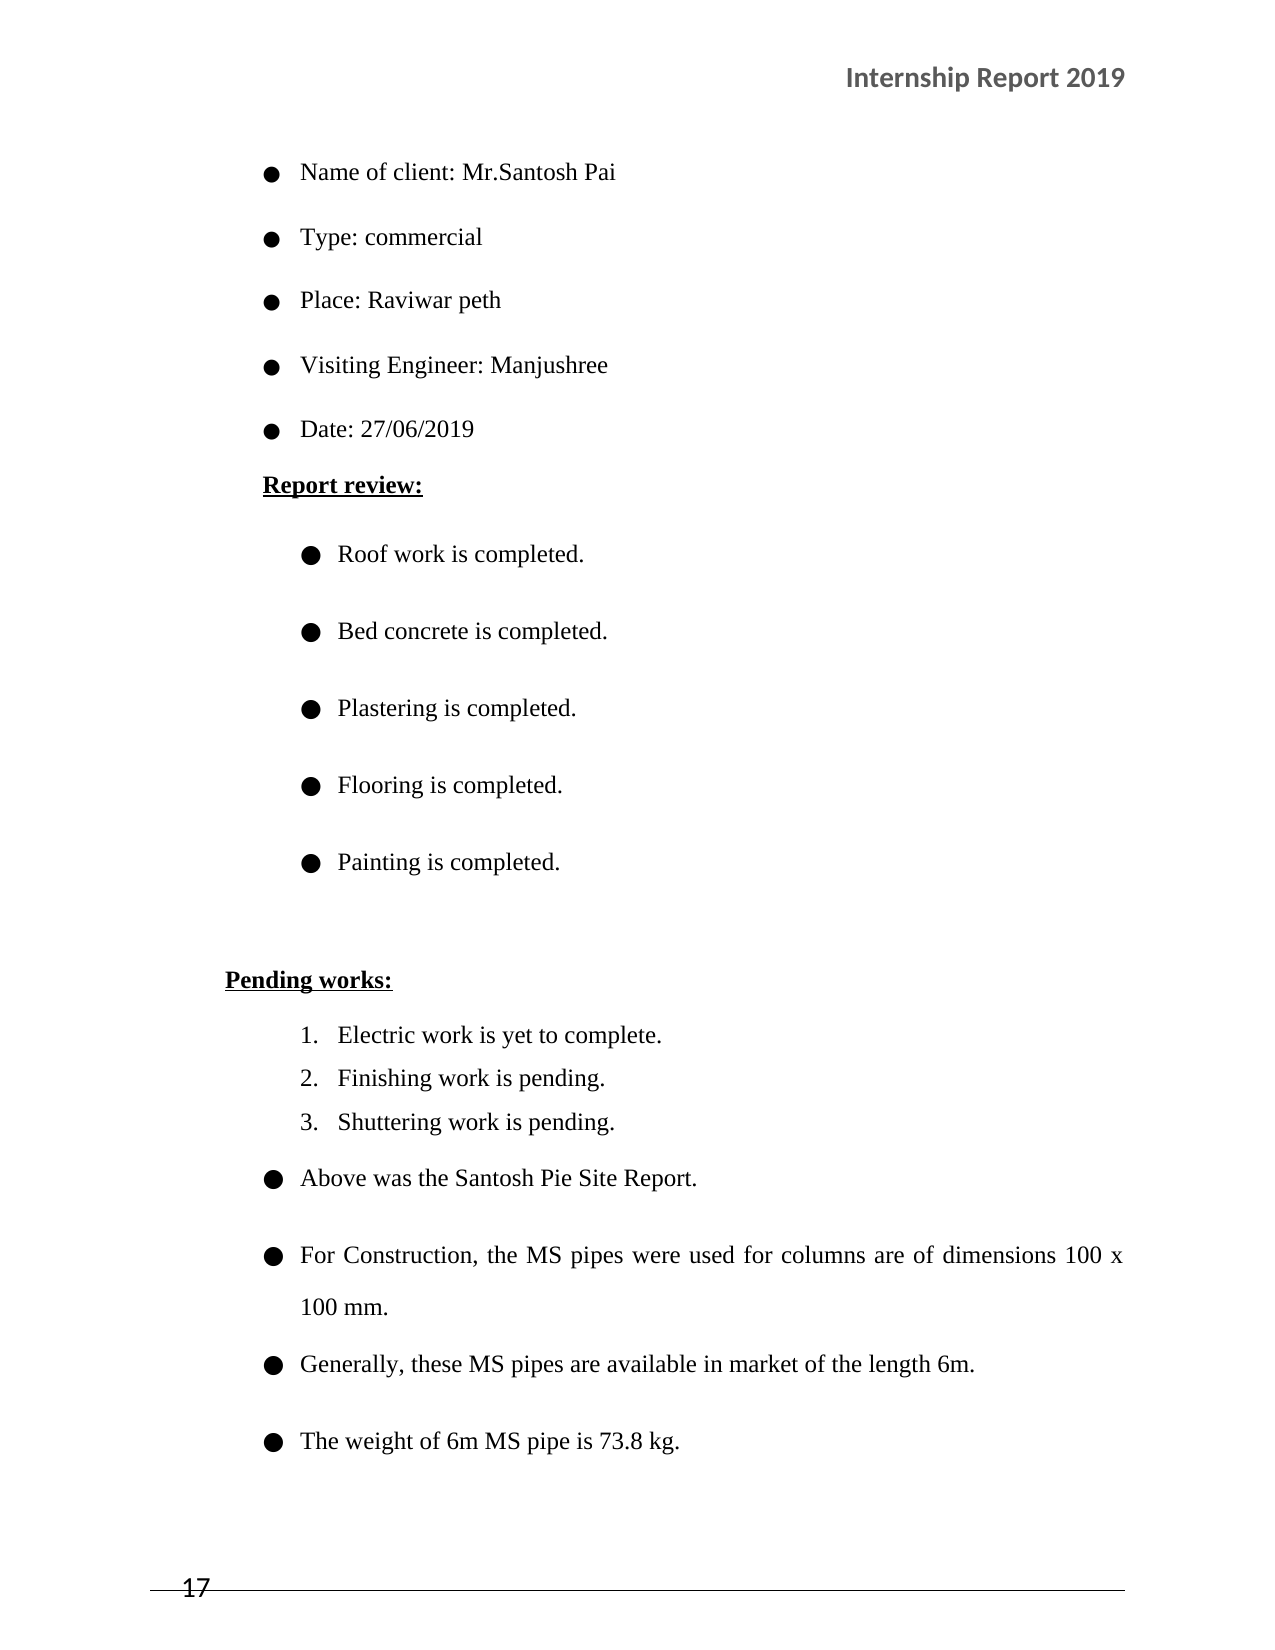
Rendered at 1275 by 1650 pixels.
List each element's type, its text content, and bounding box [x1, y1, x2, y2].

list Electric work is yet to complete. [300, 1020, 1125, 1049]
list Shuttering work is pending. [300, 1107, 1125, 1135]
list Above was the Santosh Pie Site Report. [262, 1150, 1125, 1201]
list Generally, these MS pipes are available in market of the length 6m. [262, 1335, 1125, 1387]
list Type: commercial [262, 214, 1125, 257]
list Name of client: Mr.Santosh Pai [262, 150, 1125, 193]
list Bed concrete is completed. [300, 603, 1125, 654]
list Visiting Engineer: Manjushree [262, 342, 1125, 385]
list Plastering is completed. [300, 680, 1125, 731]
list Flooring is completed. [300, 757, 1125, 808]
text Report review: [262, 470, 1125, 499]
list Painting is completed. [300, 833, 1125, 885]
list The weight of 6m MS pipe is 73.8 kg. [262, 1412, 1125, 1463]
list Finishing work is pending. [300, 1063, 1125, 1092]
list Roof work is completed. [300, 526, 1125, 577]
list Place: Raviwar peth [262, 278, 1125, 321]
list Date: 27/06/2019 [262, 406, 1125, 449]
text Pending works: [225, 965, 1125, 993]
list For Construction, the MS pipes were used for columns are of dimensions 100 x 100 mm. [262, 1227, 1125, 1321]
